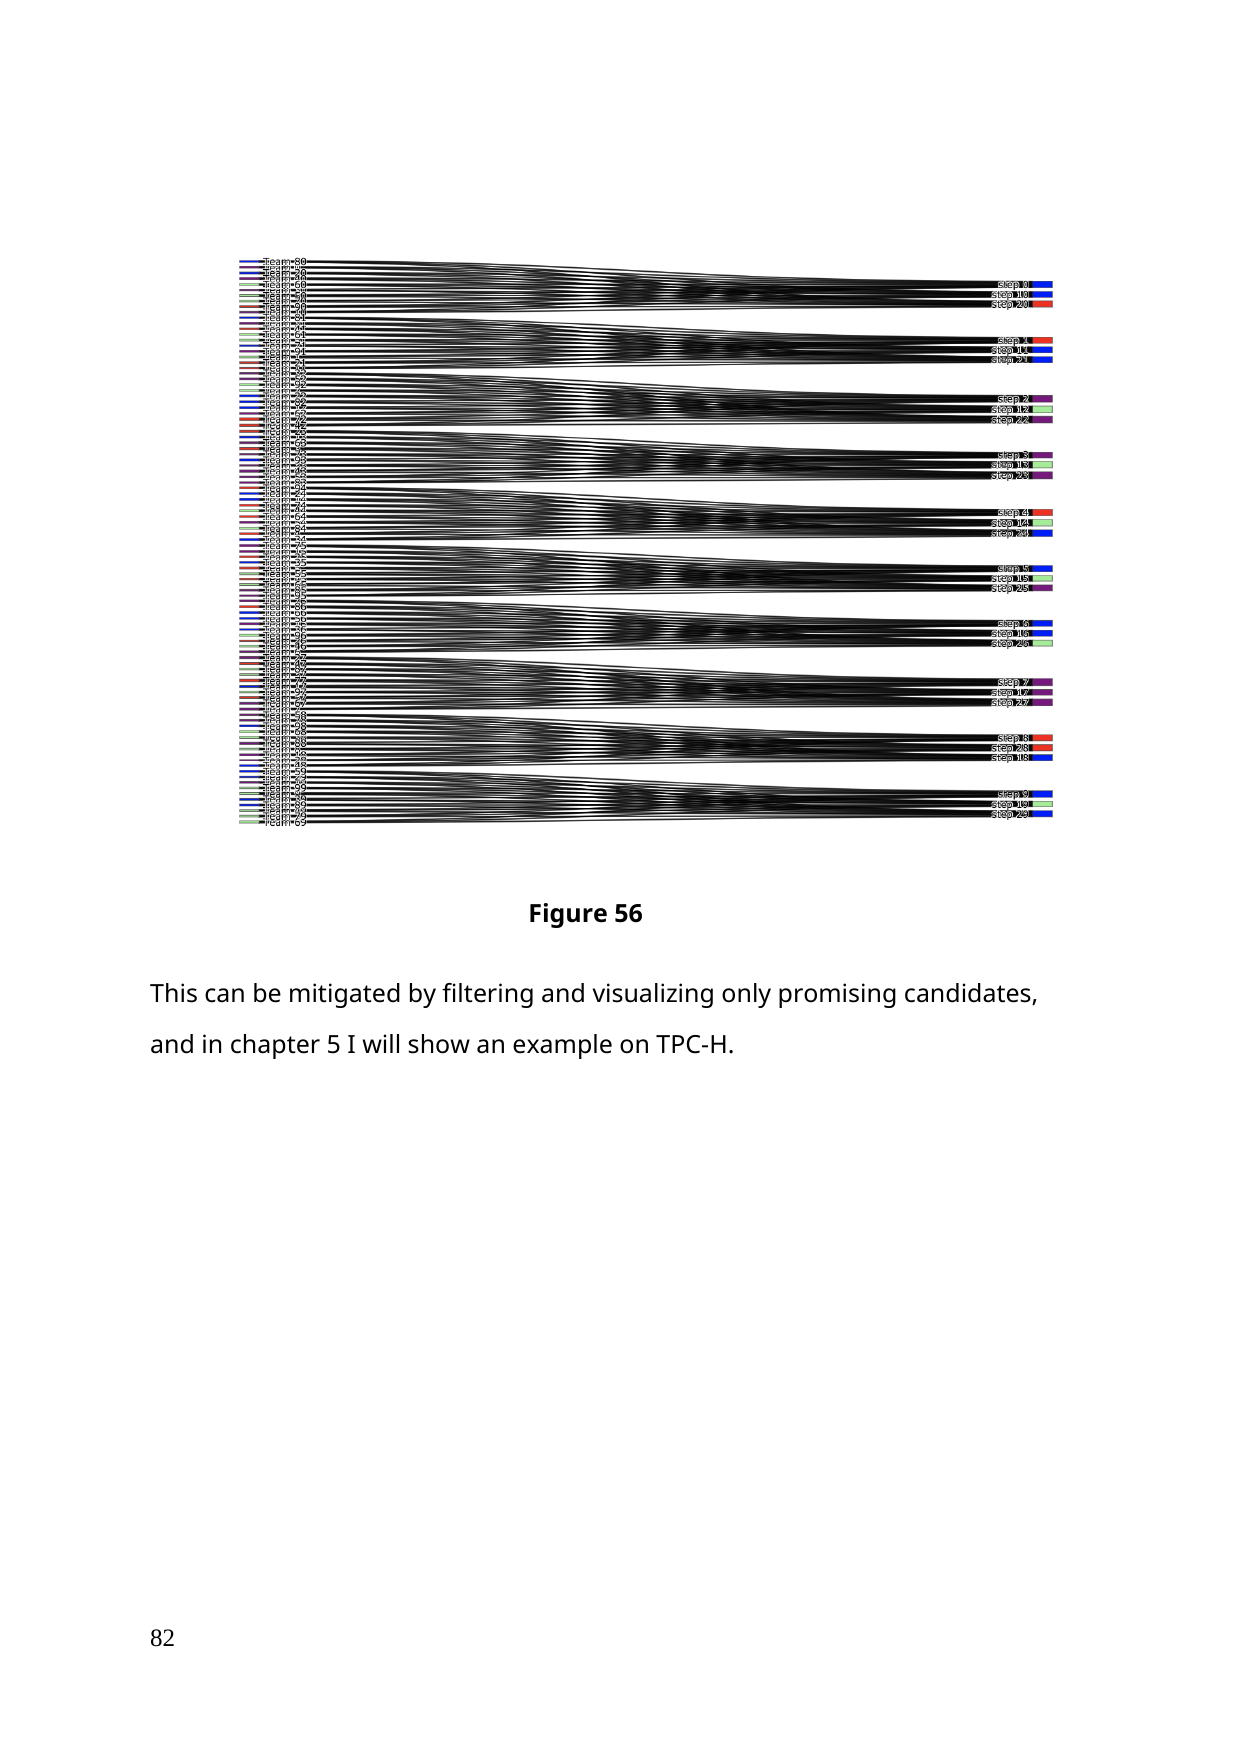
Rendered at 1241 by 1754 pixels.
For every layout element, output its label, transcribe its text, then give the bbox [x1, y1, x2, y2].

picture [150, 230, 1090, 853]
text Figure 56 [150, 896, 1090, 930]
text This can be mitigated by filtering and visualizing only promising candidates, and in chapter 5 I will show an example on TPC-H. [150, 976, 1090, 1061]
